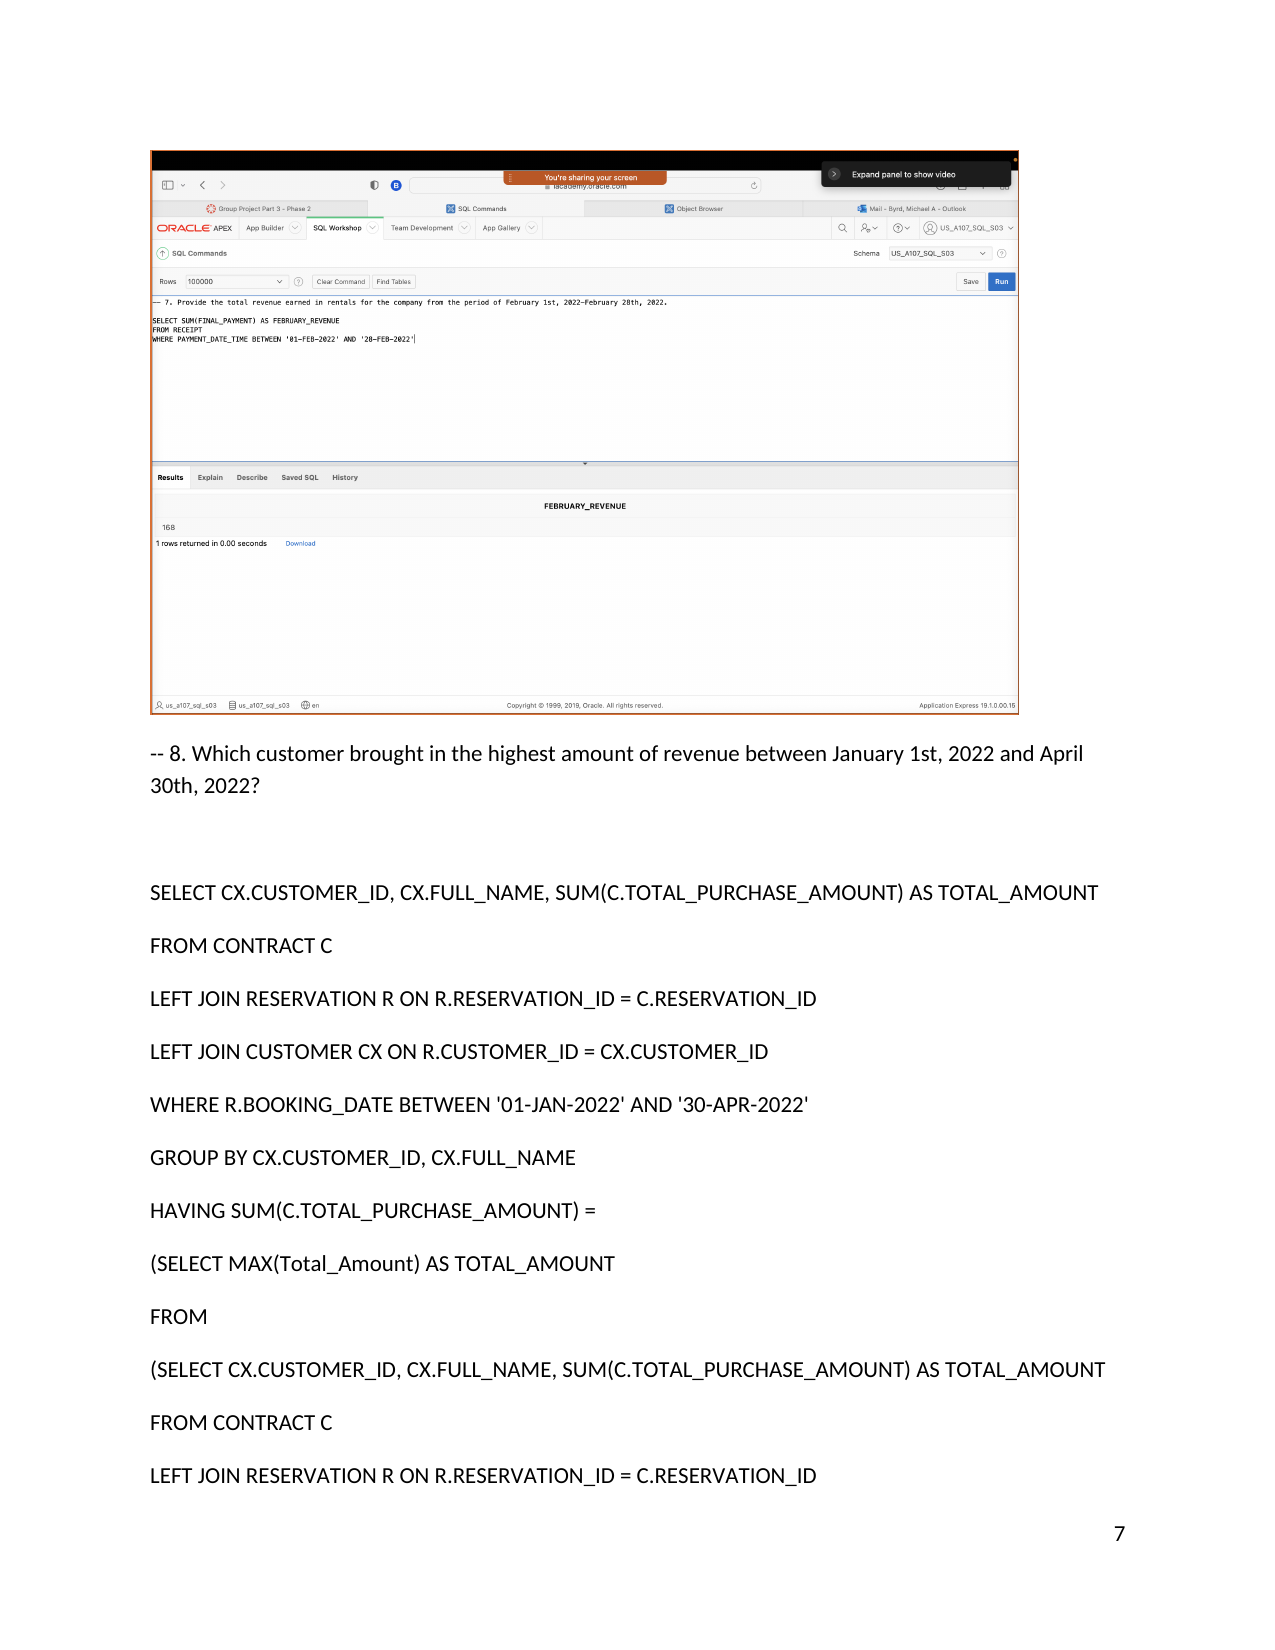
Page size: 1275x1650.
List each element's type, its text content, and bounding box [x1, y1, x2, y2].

text (SELECT CX.CUSTOMER_ID, CX.FULL_NAME, SUM(C.TOTAL_PURCHASE_AMOUNT) AS TOTAL_AMOUNT [150, 1355, 1125, 1383]
text HAVING SUM(C.TOTAL_PURCHASE_AMOUNT) = [150, 1196, 1125, 1224]
text FROM CONTRACT C [150, 1408, 1125, 1436]
text FROM [150, 1302, 1125, 1330]
text LEFT JOIN RESERVATION R ON R.RESERVATION_ID = C.RESERVATION_ID [150, 984, 1125, 1012]
picture [150, 150, 1019, 715]
text LEFT JOIN CUSTOMER CX ON R.CUSTOMER_ID = CX.CUSTOMER_ID [150, 1037, 1125, 1065]
text FROM CONTRACT C [150, 931, 1125, 959]
text WHERE R.BOOKING_DATE BETWEEN '01-JAN-2022' AND '30-APR-2022' [150, 1090, 1125, 1118]
text GROUP BY CX.CUSTOMER_ID, CX.FULL_NAME [150, 1143, 1125, 1171]
text -- 8. Which customer brought in the highest amount of revenue between January 1st, 2022 and April 30th, 2022? [150, 739, 1125, 800]
text LEFT JOIN RESERVATION R ON R.RESERVATION_ID = C.RESERVATION_ID [150, 1461, 1125, 1489]
text SELECT CX.CUSTOMER_ID, CX.FULL_NAME, SUM(C.TOTAL_PURCHASE_AMOUNT) AS TOTAL_AMOUNT [150, 878, 1125, 906]
text (SELECT MAX(Total_Amount) AS TOTAL_AMOUNT [150, 1249, 1125, 1277]
